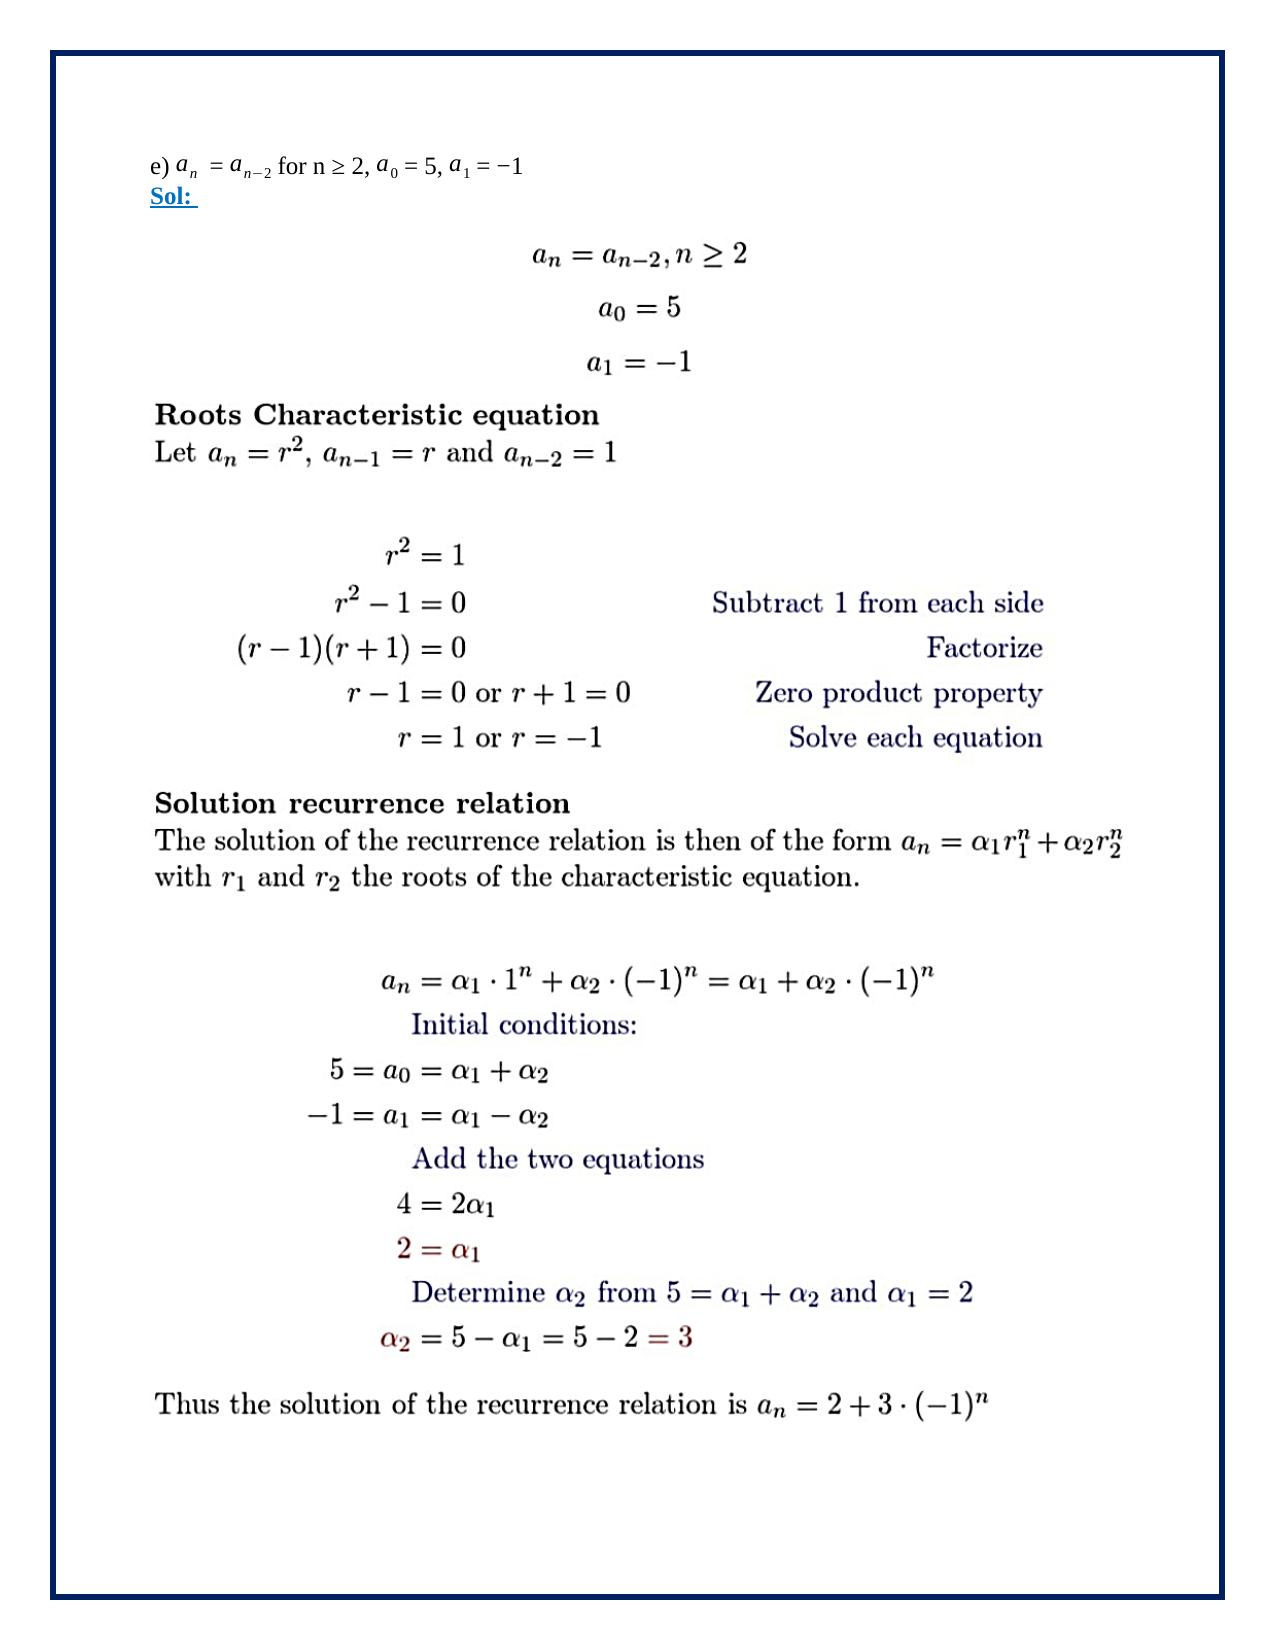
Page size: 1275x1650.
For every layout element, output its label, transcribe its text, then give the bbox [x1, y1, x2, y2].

text e) = for n ≥ 2, = 5, = −1 [150, 150, 1125, 181]
text Sol: [150, 181, 1125, 210]
picture [150, 238, 1126, 1422]
